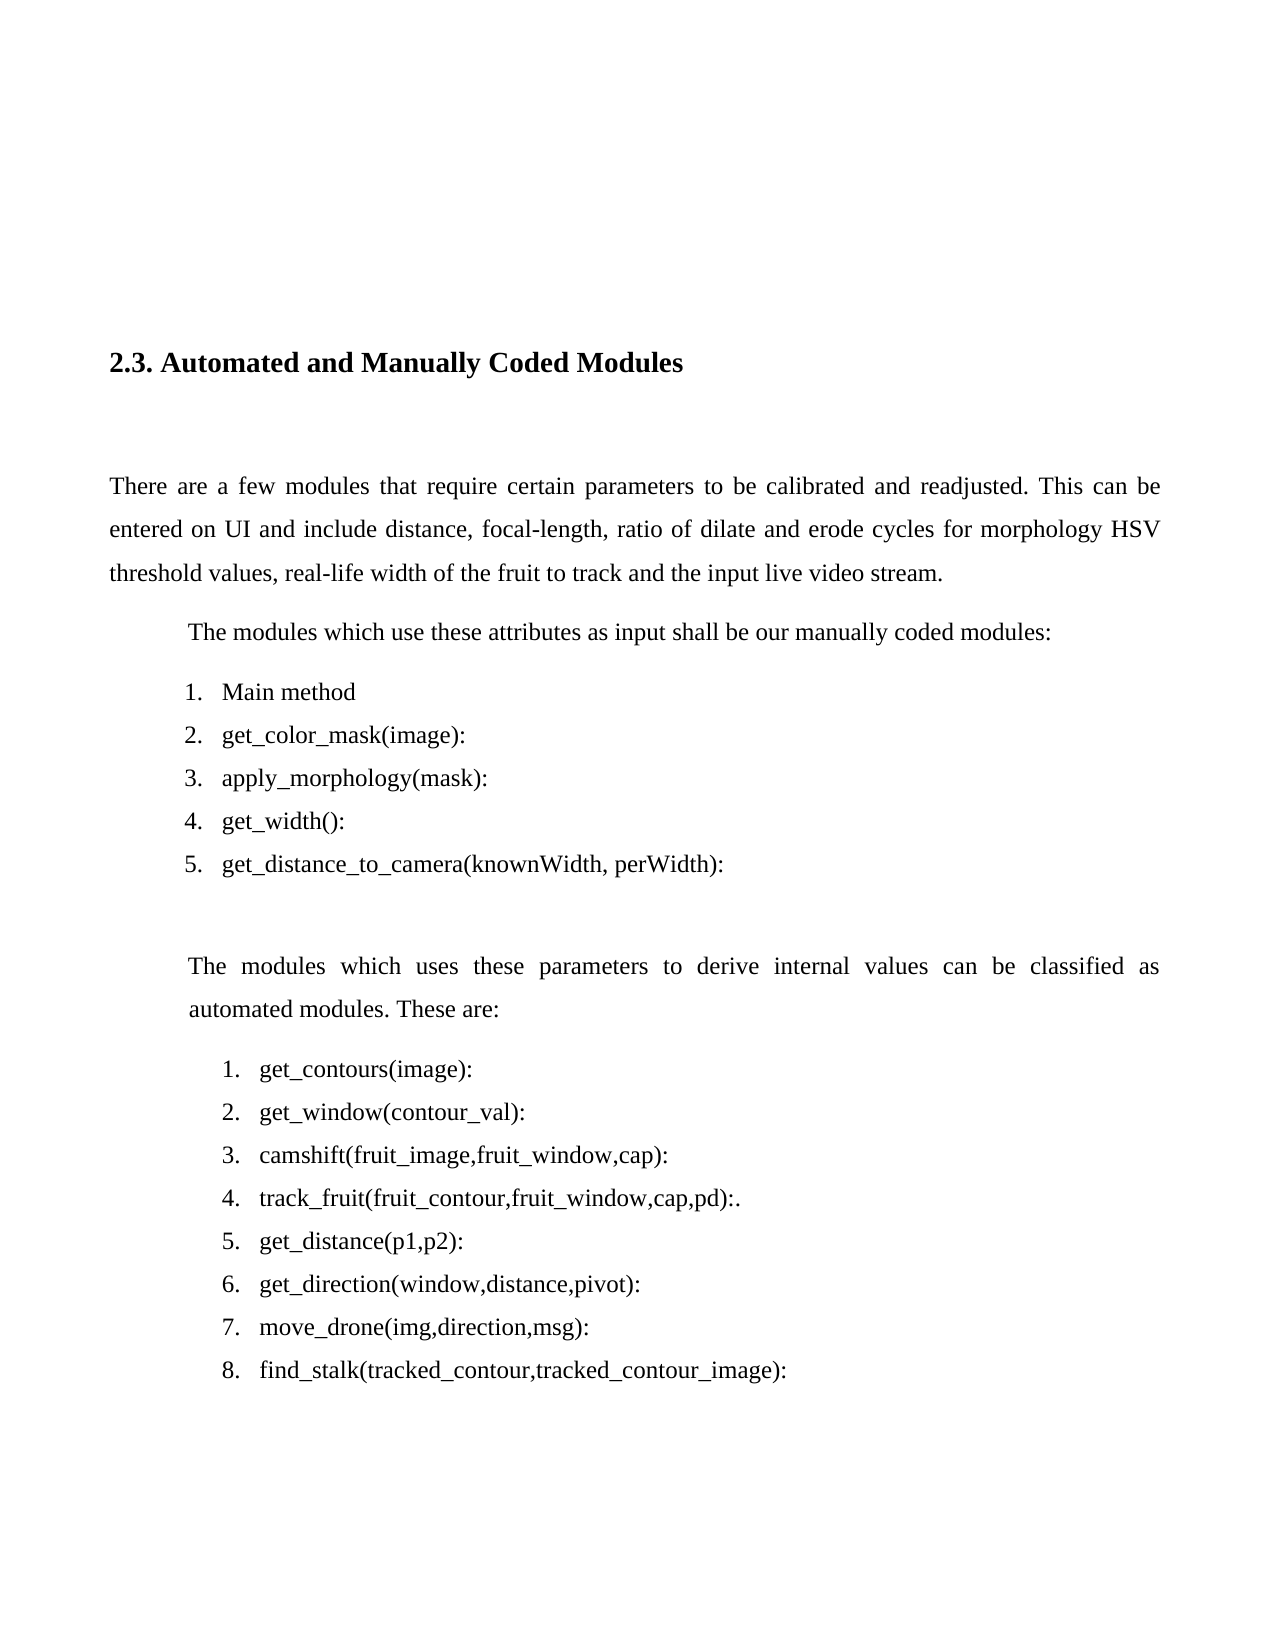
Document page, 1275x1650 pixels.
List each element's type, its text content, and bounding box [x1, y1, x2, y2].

list move_drone(img,direction,msg): [222, 1312, 1163, 1341]
list find_stalk(tracked_contour,tracked_contour_image): [222, 1356, 1163, 1384]
list get_width(): [184, 806, 1163, 835]
list get_direction(window,distance,pivot): [222, 1269, 1163, 1298]
list Main method [184, 677, 1163, 705]
text The modules which use these attributes as input shall be our manually coded modules: [188, 617, 1161, 646]
list get_color_mask(image): [184, 720, 1163, 748]
list get_distance_to_camera(knownWidth, perWidth): [184, 849, 1163, 878]
list camshift(fruit_image,fruit_window,cap): [222, 1140, 1163, 1169]
list apply_morphology(mask): [184, 763, 1163, 792]
text 2.3. Automated and Manually Coded Modules [109, 345, 1163, 378]
text The modules which uses these parameters to derive internal values can be classified as automated modules. These are: [188, 951, 1161, 1023]
text There are a few modules that require certain parameters to be calibrated and readjusted. This can be entered on UI and include distance, focal-length, ratio of dilate and erode cycles for morphology HSV threshold values, real-life width of the fruit to track and the input live video stream. [109, 471, 1163, 586]
list track_fruit(fruit_contour,fruit_window,cap,pd):. [222, 1183, 1163, 1212]
list get_contours(image): [222, 1054, 1163, 1082]
list get_window(contour_val): [222, 1097, 1163, 1126]
list get_distance(p1,p2): [222, 1226, 1163, 1255]
